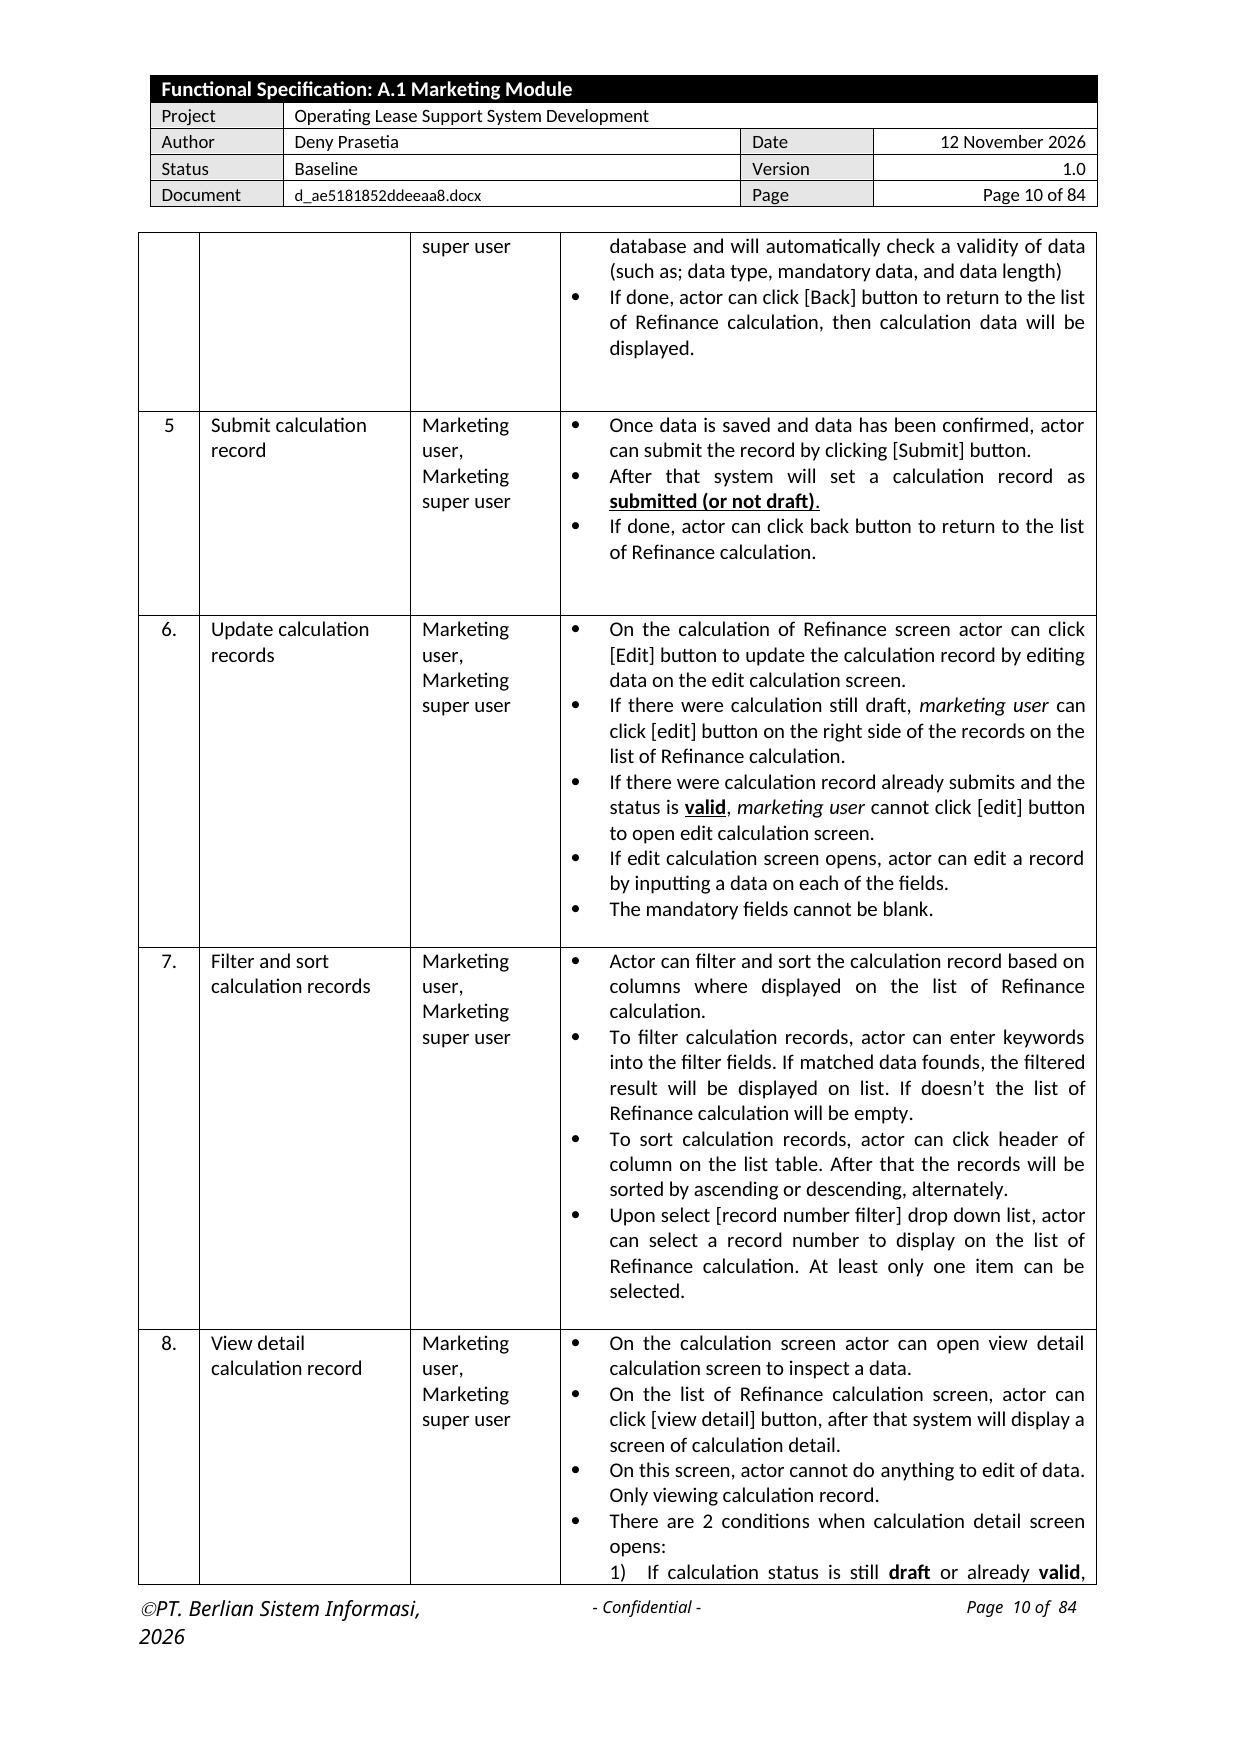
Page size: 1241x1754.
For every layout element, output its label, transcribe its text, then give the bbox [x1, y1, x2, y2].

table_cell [411, 1330, 560, 1584]
table_cell 4. [139, 233, 199, 411]
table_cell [200, 1330, 410, 1584]
table_cell 7. [139, 948, 199, 1329]
table_cell 8. [139, 1330, 199, 1584]
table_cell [561, 233, 1096, 411]
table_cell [200, 233, 410, 411]
table_cell Marketing user, Marketing super user [411, 616, 560, 947]
table_cell Filter and sort calculation records [200, 948, 410, 1329]
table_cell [411, 233, 560, 411]
table_cell Actor can filter and sort the calculation record based on columns where displayed on the list of Refinance calculation. To filter calculation records, actor can enter keywords into the filter fields. If matched data founds, the filtered result will be displayed on list. If doesn’t the list of Refinance calculation will be empty. To sort calculation records, actor can click header of column on the list table. After that the records will be sorted by ascending or descending, alternately. Upon select [record number filter] drop down list, actor can select a record number to display on the list of Refinance calculation. At least only one item can be selected. [561, 948, 1096, 1329]
table_cell 5 [139, 412, 199, 615]
table_cell On the calculation of Refinance screen actor can click [Edit] button to update the calculation record by editing data on the edit calculation screen. If there were calculation still draft, marketing user can click [edit] button on the right side of the records on the list of Refinance calculation. If there were calculation record already submits and the status is valid, marketing user cannot click [edit] button to open edit calculation screen. If edit calculation screen opens, actor can edit a record by inputting a data on each of the fields. The mandatory fields cannot be blank. [561, 616, 1096, 947]
table_cell Once data is saved and data has been confirmed, actor can submit the record by clicking [Submit] button. After that system will set a calculation record as submitted (or not draft). If done, actor can click back button to return to the list of Refinance calculation. [561, 412, 1096, 615]
table_cell Marketing user, Marketing super user [411, 948, 560, 1329]
table_cell Submit calculation record [200, 412, 410, 615]
table_cell Update calculation records [200, 616, 410, 947]
table_cell 6. [139, 616, 199, 947]
table_cell Marketing user, Marketing super user [411, 412, 560, 615]
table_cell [561, 1330, 1096, 1584]
